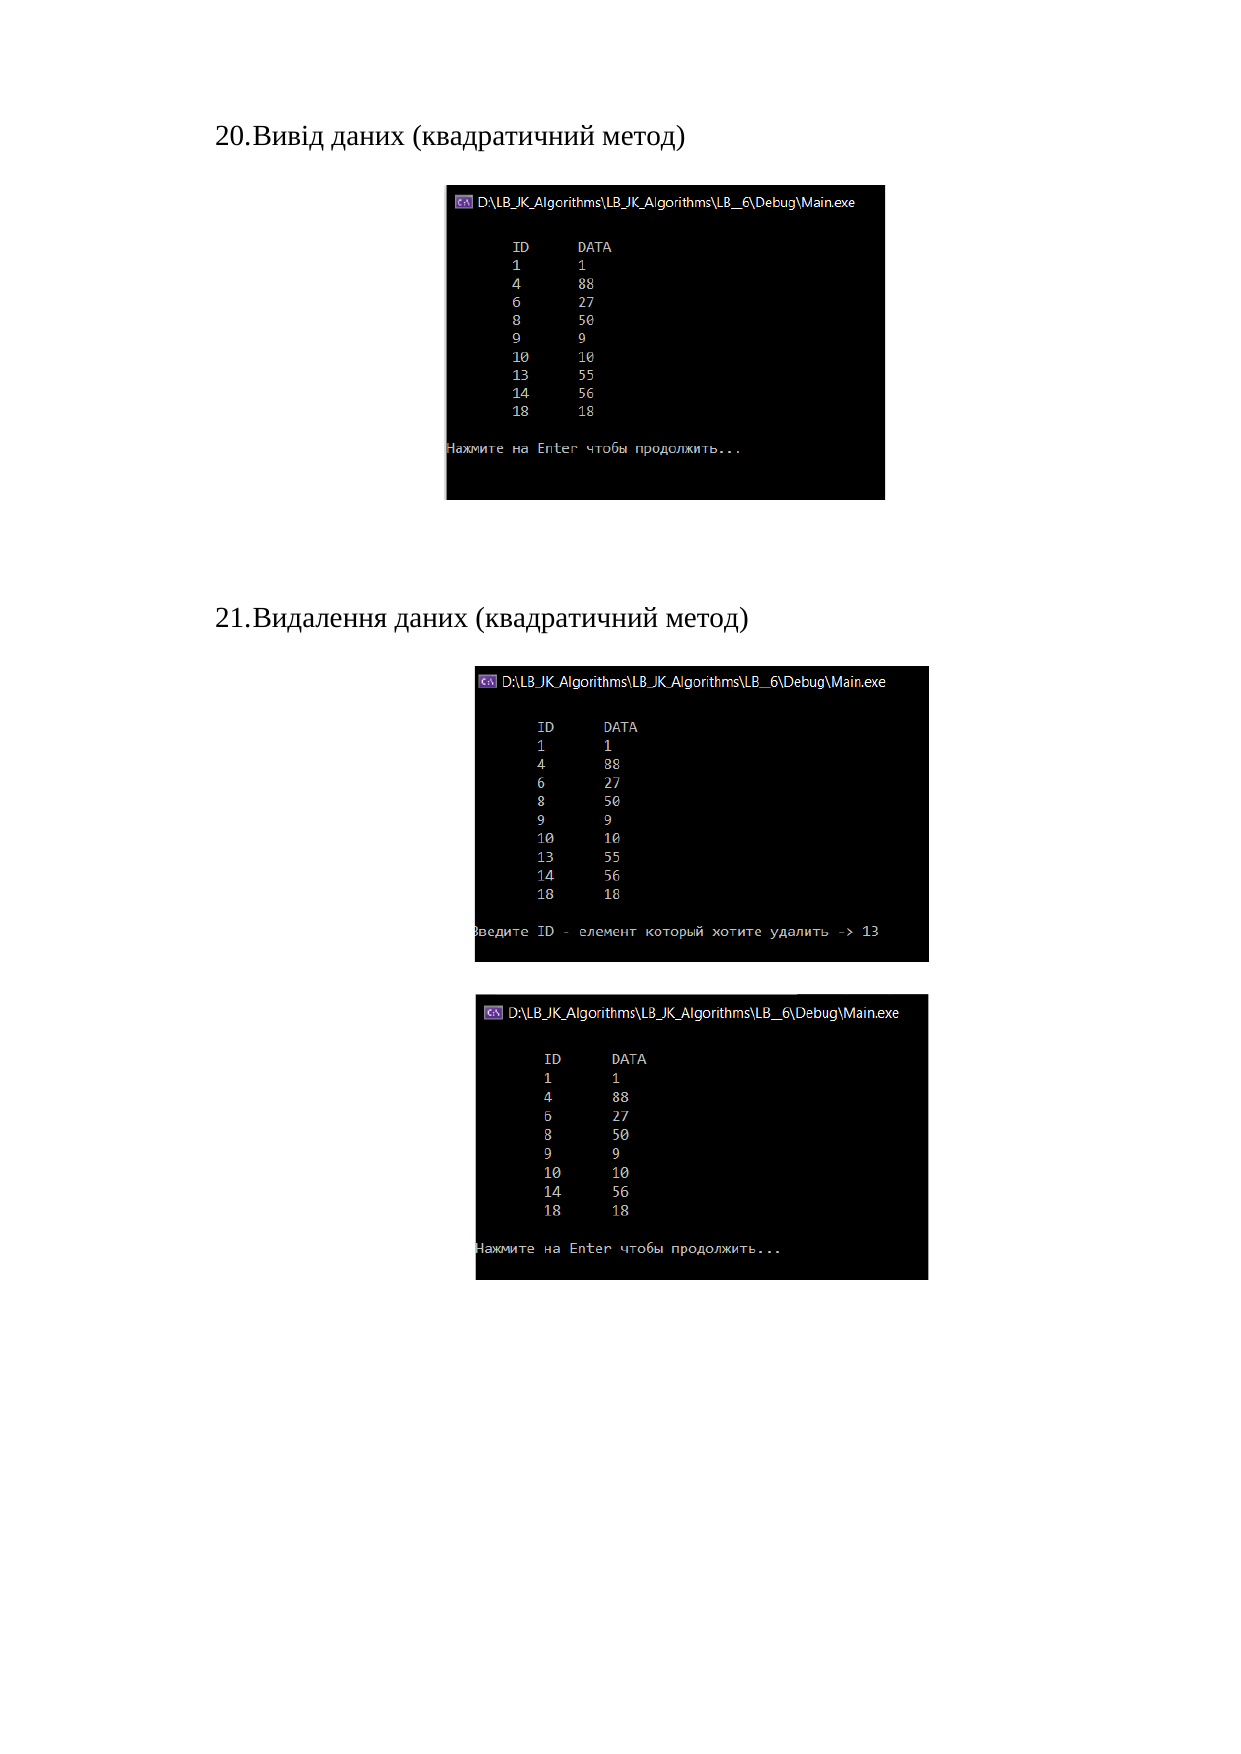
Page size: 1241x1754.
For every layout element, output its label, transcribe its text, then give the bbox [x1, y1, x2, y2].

picture [474, 666, 929, 962]
list Вивід даних (квадратичний метод) [215, 118, 1152, 152]
picture [443, 185, 886, 500]
list Видалення даних (квадратичний метод) [215, 600, 1152, 633]
picture [475, 994, 929, 1280]
